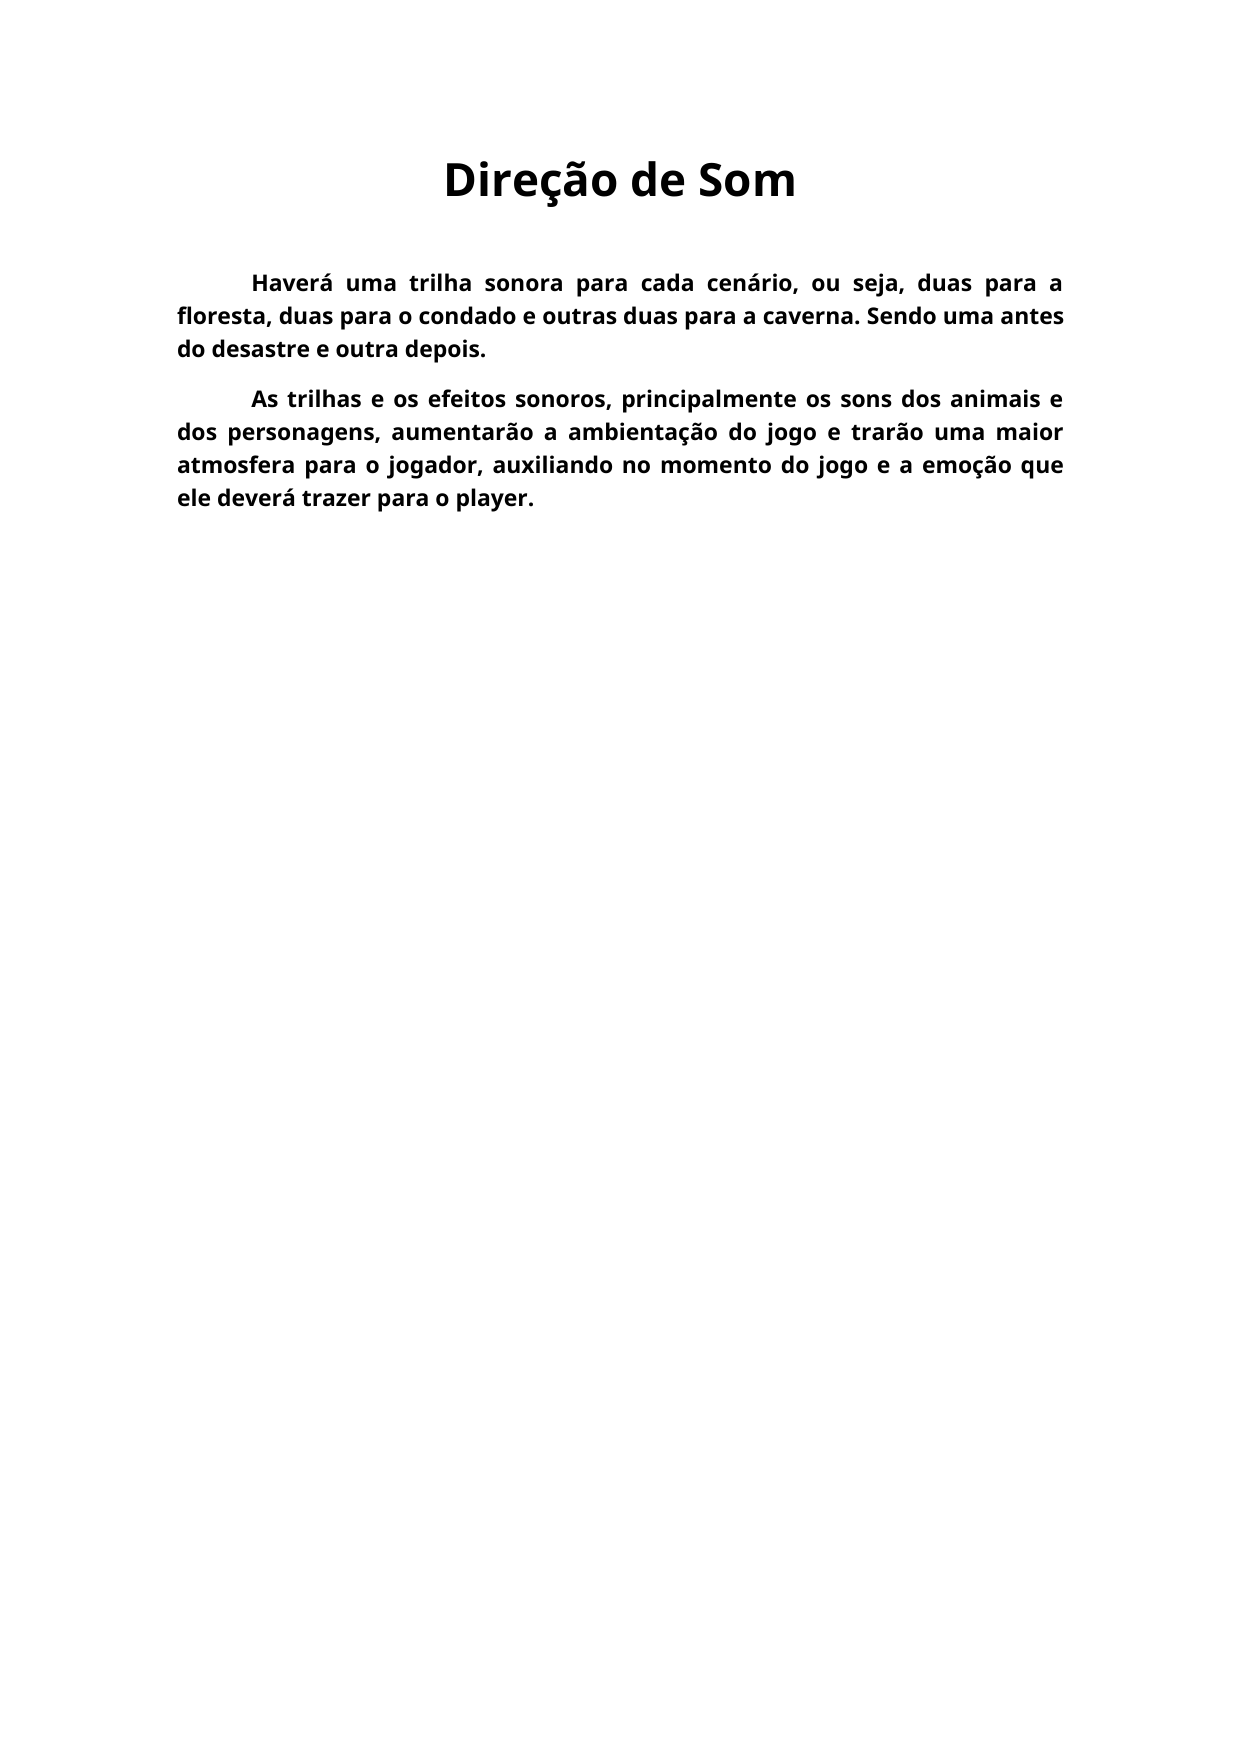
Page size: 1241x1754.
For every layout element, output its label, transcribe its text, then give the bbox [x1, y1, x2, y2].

subtitle Direção de Som [177, 148, 1063, 210]
text As trilhas e os efeitos sonoros, principalmente os sons dos animais e dos personagens, aumentarão a ambientação do jogo e trarão uma maior atmosfera para o jogador, auxiliando no momento do jogo e a emoção que ele deverá trazer para o player. [177, 383, 1065, 513]
text Haverá uma trilha sonora para cada cenário, ou seja, duas para a floresta, duas para o condado e outras duas para a caverna. Sendo uma antes do desastre e outra depois. [177, 267, 1065, 364]
